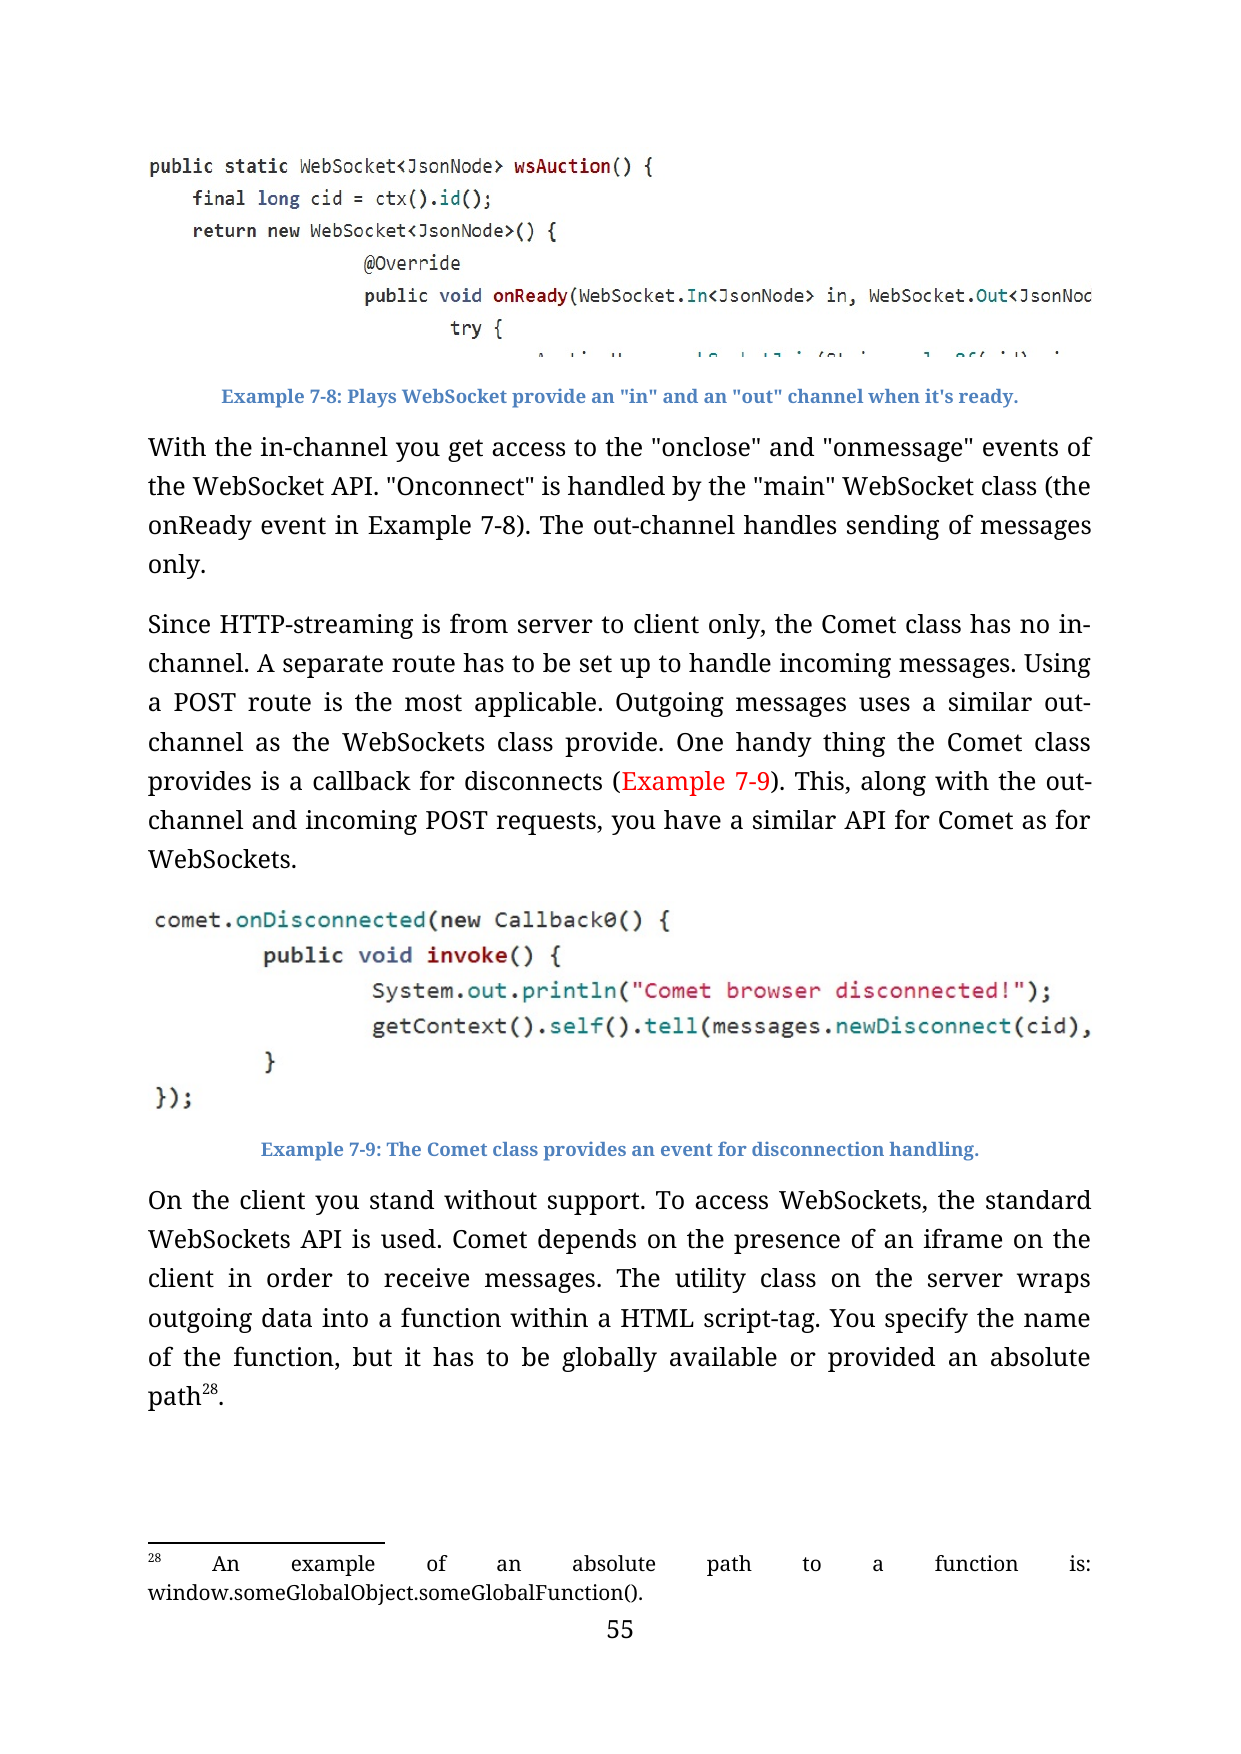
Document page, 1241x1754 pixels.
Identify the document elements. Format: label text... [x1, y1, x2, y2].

picture [147, 901, 1093, 1111]
text On the client you stand without support. To access WebSockets, the standard WebSockets API is used. Comet depends on the presence of an iframe on the client in order to receive messages. The utility class on the server wraps outgoing data into a function within a HTML script-tag. You specify the name of the function, but it has to be globally available or provided an absolute path. [148, 1183, 1092, 1413]
picture [149, 147, 1092, 357]
text Since HTTP-streaming is from server to client only, the Comet class has no in-channel. A separate route has to be set up to handle incoming messages. Using a POST route is the most applicable. Outgoing messages uses a similar out-channel as the WebSockets class provide. One handy thing the Comet class provides is a callback for disconnects (Example 7-9). This, along with the out-channel and incoming POST requests, you have a similar API for Comet as for WebSockets. [148, 607, 1092, 876]
text With the in-channel you get access to the "onclose" and "onmessage" events of the WebSocket API. "Onconnect" is handled by the "main" WebSocket class (the onReady event in Example 7-8). The out-channel handles sending of messages only. [148, 429, 1092, 581]
